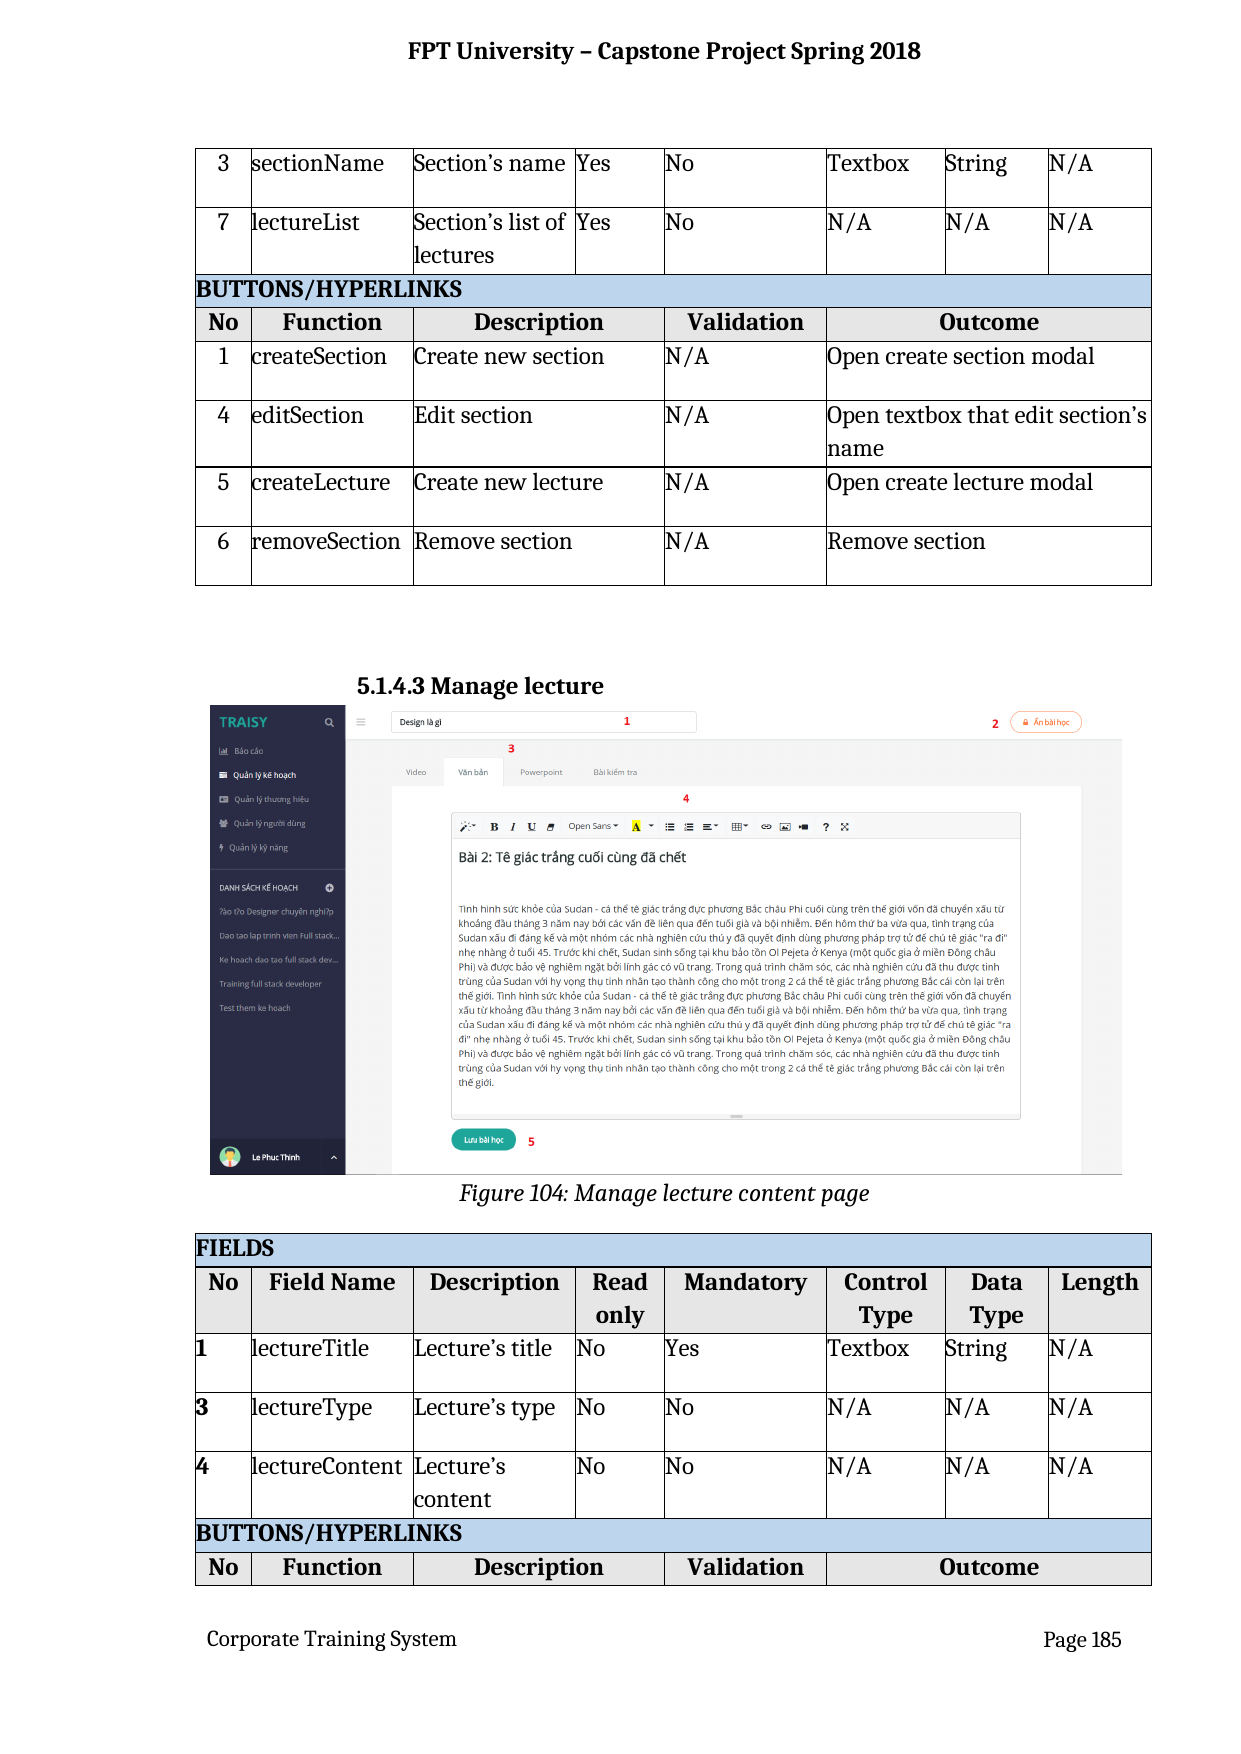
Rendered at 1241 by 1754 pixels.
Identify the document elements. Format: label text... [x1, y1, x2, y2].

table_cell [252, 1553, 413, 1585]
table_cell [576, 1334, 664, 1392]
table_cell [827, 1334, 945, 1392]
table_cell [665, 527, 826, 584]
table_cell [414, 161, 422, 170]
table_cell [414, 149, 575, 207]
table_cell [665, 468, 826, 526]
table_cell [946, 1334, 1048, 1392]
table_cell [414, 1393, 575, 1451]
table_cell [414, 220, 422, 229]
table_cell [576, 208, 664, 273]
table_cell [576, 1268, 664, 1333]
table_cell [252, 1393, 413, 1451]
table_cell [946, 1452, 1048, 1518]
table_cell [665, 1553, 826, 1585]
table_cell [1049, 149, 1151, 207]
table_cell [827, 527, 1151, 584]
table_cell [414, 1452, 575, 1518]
text Figure 104: Manage lecture content page [207, 1179, 1122, 1208]
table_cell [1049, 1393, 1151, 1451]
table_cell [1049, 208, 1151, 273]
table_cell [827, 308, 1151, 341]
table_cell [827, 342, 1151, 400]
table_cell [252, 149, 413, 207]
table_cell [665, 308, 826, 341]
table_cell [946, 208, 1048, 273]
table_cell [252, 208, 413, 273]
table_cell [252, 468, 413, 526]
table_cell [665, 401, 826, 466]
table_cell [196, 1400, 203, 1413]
subtitle 5.1.4.3 Manage lecture [357, 672, 1124, 700]
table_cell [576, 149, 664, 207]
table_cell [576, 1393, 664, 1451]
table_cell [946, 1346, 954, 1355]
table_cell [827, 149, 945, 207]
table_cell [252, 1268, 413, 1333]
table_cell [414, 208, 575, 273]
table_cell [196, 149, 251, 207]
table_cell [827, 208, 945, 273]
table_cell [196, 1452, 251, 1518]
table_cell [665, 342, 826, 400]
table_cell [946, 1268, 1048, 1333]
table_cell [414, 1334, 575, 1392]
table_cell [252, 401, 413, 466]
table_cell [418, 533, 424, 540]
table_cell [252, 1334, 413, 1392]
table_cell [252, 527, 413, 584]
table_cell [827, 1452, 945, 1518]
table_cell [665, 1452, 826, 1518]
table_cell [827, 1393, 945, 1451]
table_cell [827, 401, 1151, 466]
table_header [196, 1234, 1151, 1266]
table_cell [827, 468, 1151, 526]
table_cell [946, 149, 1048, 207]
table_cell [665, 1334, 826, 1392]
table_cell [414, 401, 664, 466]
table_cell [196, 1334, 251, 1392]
picture [210, 705, 1123, 1175]
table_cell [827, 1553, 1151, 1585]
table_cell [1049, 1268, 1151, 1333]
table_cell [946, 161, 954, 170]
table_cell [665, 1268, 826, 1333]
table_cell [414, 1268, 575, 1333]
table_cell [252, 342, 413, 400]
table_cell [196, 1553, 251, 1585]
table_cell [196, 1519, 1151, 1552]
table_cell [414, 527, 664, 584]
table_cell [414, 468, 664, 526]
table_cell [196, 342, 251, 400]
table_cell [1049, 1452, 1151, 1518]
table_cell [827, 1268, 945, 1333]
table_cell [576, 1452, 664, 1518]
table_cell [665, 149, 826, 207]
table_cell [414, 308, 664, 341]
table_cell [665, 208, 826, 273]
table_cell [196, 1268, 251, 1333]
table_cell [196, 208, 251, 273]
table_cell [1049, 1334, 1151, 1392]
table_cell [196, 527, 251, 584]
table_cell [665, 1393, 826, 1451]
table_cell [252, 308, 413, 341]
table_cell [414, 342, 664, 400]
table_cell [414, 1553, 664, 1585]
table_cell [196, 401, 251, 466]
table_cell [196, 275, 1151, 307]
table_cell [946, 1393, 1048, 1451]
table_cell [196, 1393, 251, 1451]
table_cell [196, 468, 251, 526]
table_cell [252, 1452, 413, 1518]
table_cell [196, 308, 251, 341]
